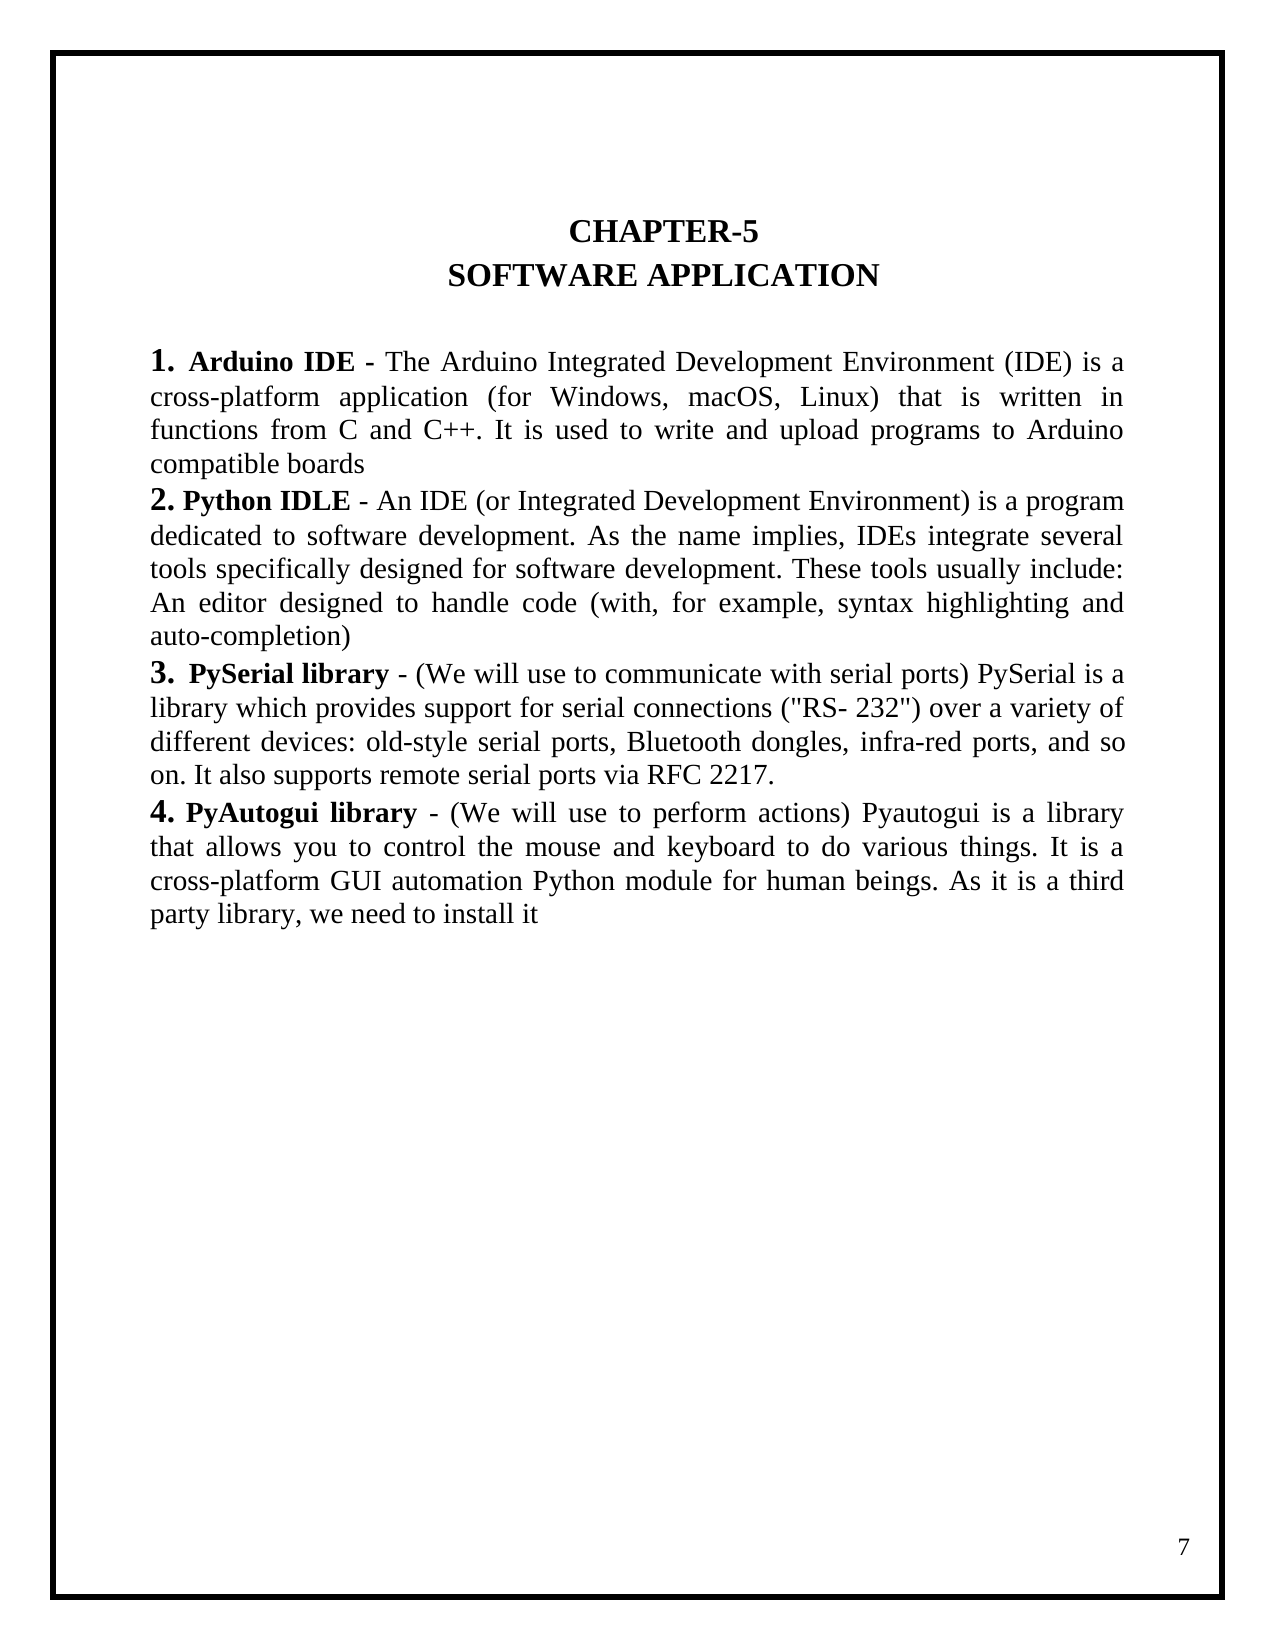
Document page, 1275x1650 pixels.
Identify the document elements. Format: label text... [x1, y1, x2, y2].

text CHAPTER-5 [137, 211, 1190, 249]
list PyAutogui library - (We will use to perform actions) Pyautogui is a library that allows you to control the mouse and keyboard to do various things. It is a cross-platform GUI automation Python module for human beings. As it is a third party library, we need to install it [150, 791, 1126, 930]
text SOFTWARE APPLICATION [137, 255, 1190, 293]
list Python IDLE - An IDE (or Integrated Development Environment) is a program dedicated to software development. As the name implies, IDEs integrate several tools specifically designed for software development. These tools usually include: An editor designed to handle code (with, for example, syntax highlighting and auto-completion) [150, 479, 1125, 652]
list PySerial library - (We will use to communicate with serial ports) PySerial is a library which provides support for serial connections ("RS- 232") over a variety of different devices: old-style serial ports, Bluetooth dongles, infra-red ports, and so on. It also supports remote serial ports via RFC 2217. [150, 652, 1126, 791]
list Arduino IDE - The Arduino Integrated Development Environment (IDE) is a cross-platform application (for Windows, macOS, Linux) that is written in functions from C and C++. It is used to write and upload programs to Arduino compatible boards [150, 341, 1125, 479]
